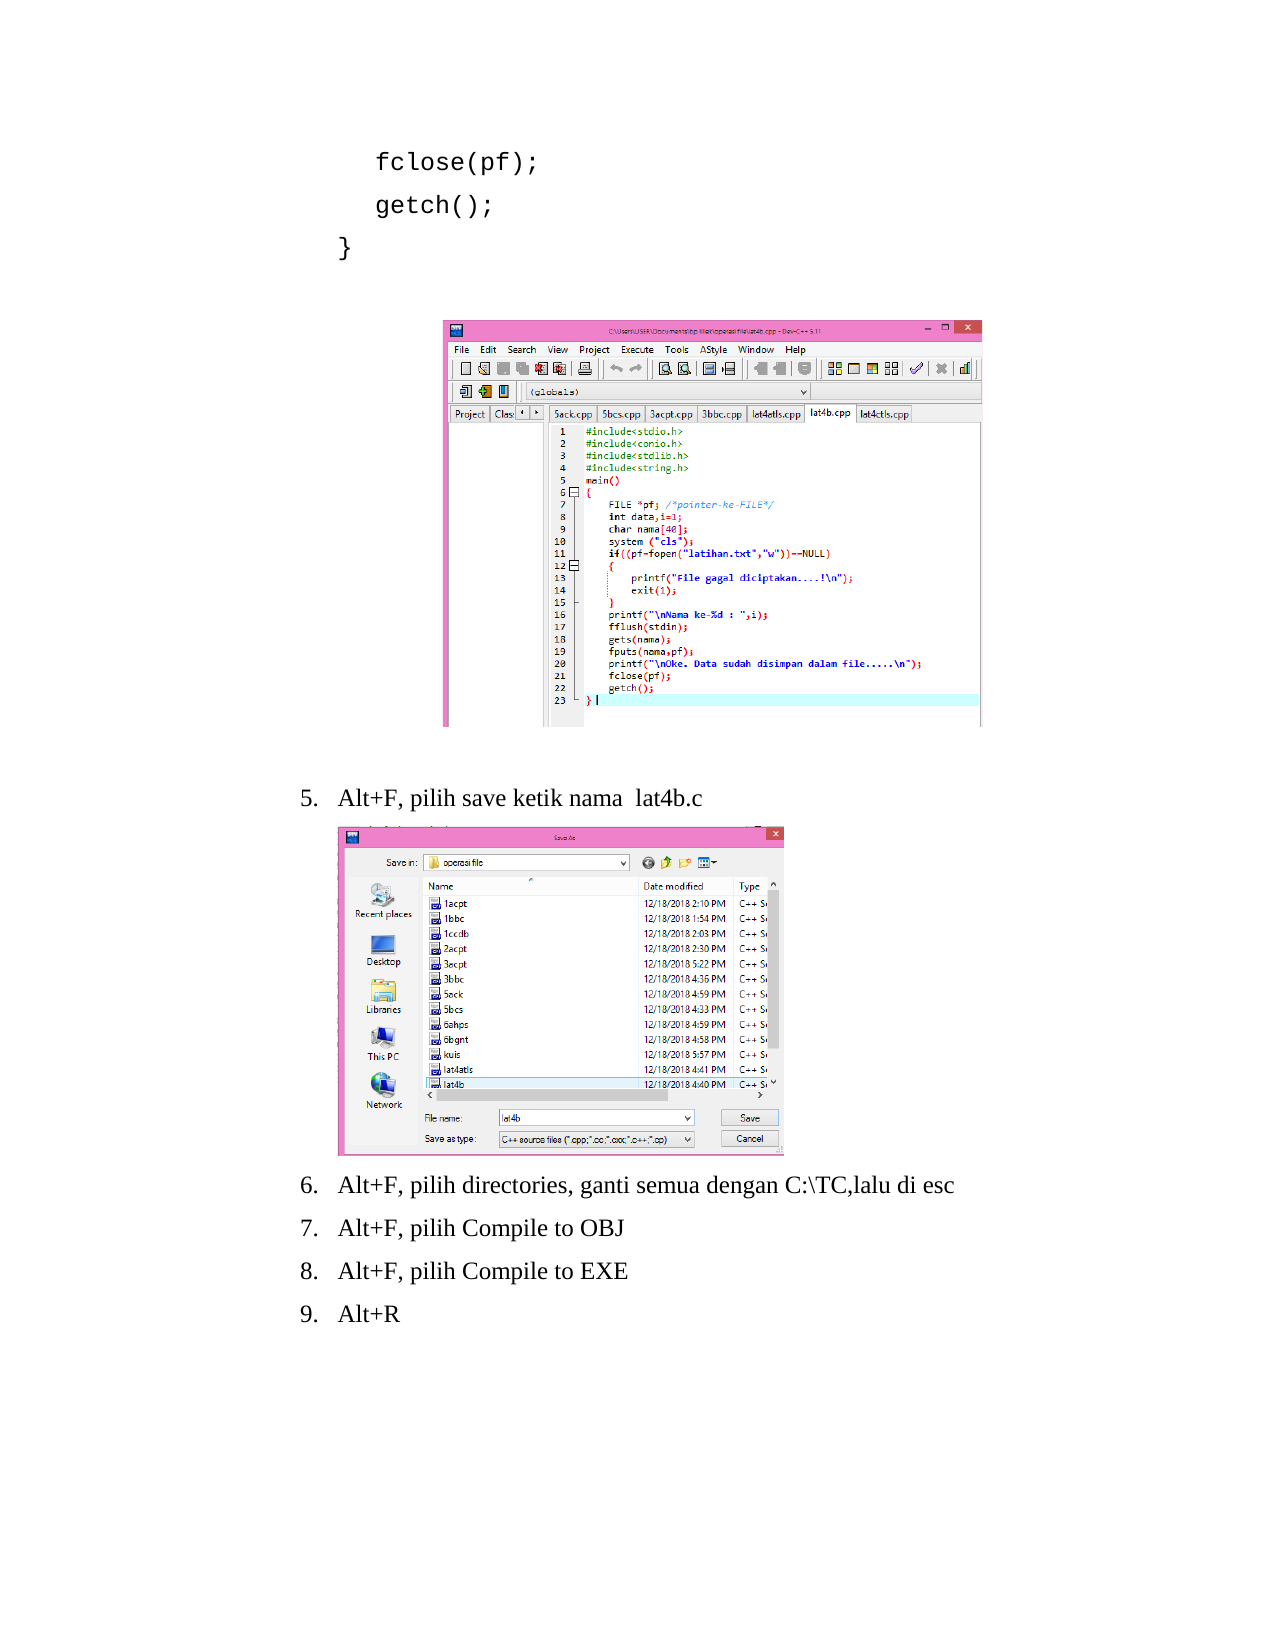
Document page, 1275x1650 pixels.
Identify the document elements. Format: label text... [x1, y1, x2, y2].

list Alt+F, pilih Compile to EXE [300, 1256, 1125, 1285]
list Alt+F, pilih Compile to OBJ [300, 1213, 1125, 1242]
list fclose(pf); [337, 150, 1125, 178]
picture [442, 320, 983, 727]
picture [337, 826, 784, 1156]
list } [337, 235, 1125, 263]
list getch(); [337, 192, 1125, 221]
list Alt+F, pilih directories, ganti semua dengan C:\TC,lalu di esc [300, 1170, 1125, 1199]
list Alt+F, pilih save ketik nama lat4b.c [300, 783, 1125, 812]
list Alt+R [300, 1299, 1125, 1328]
